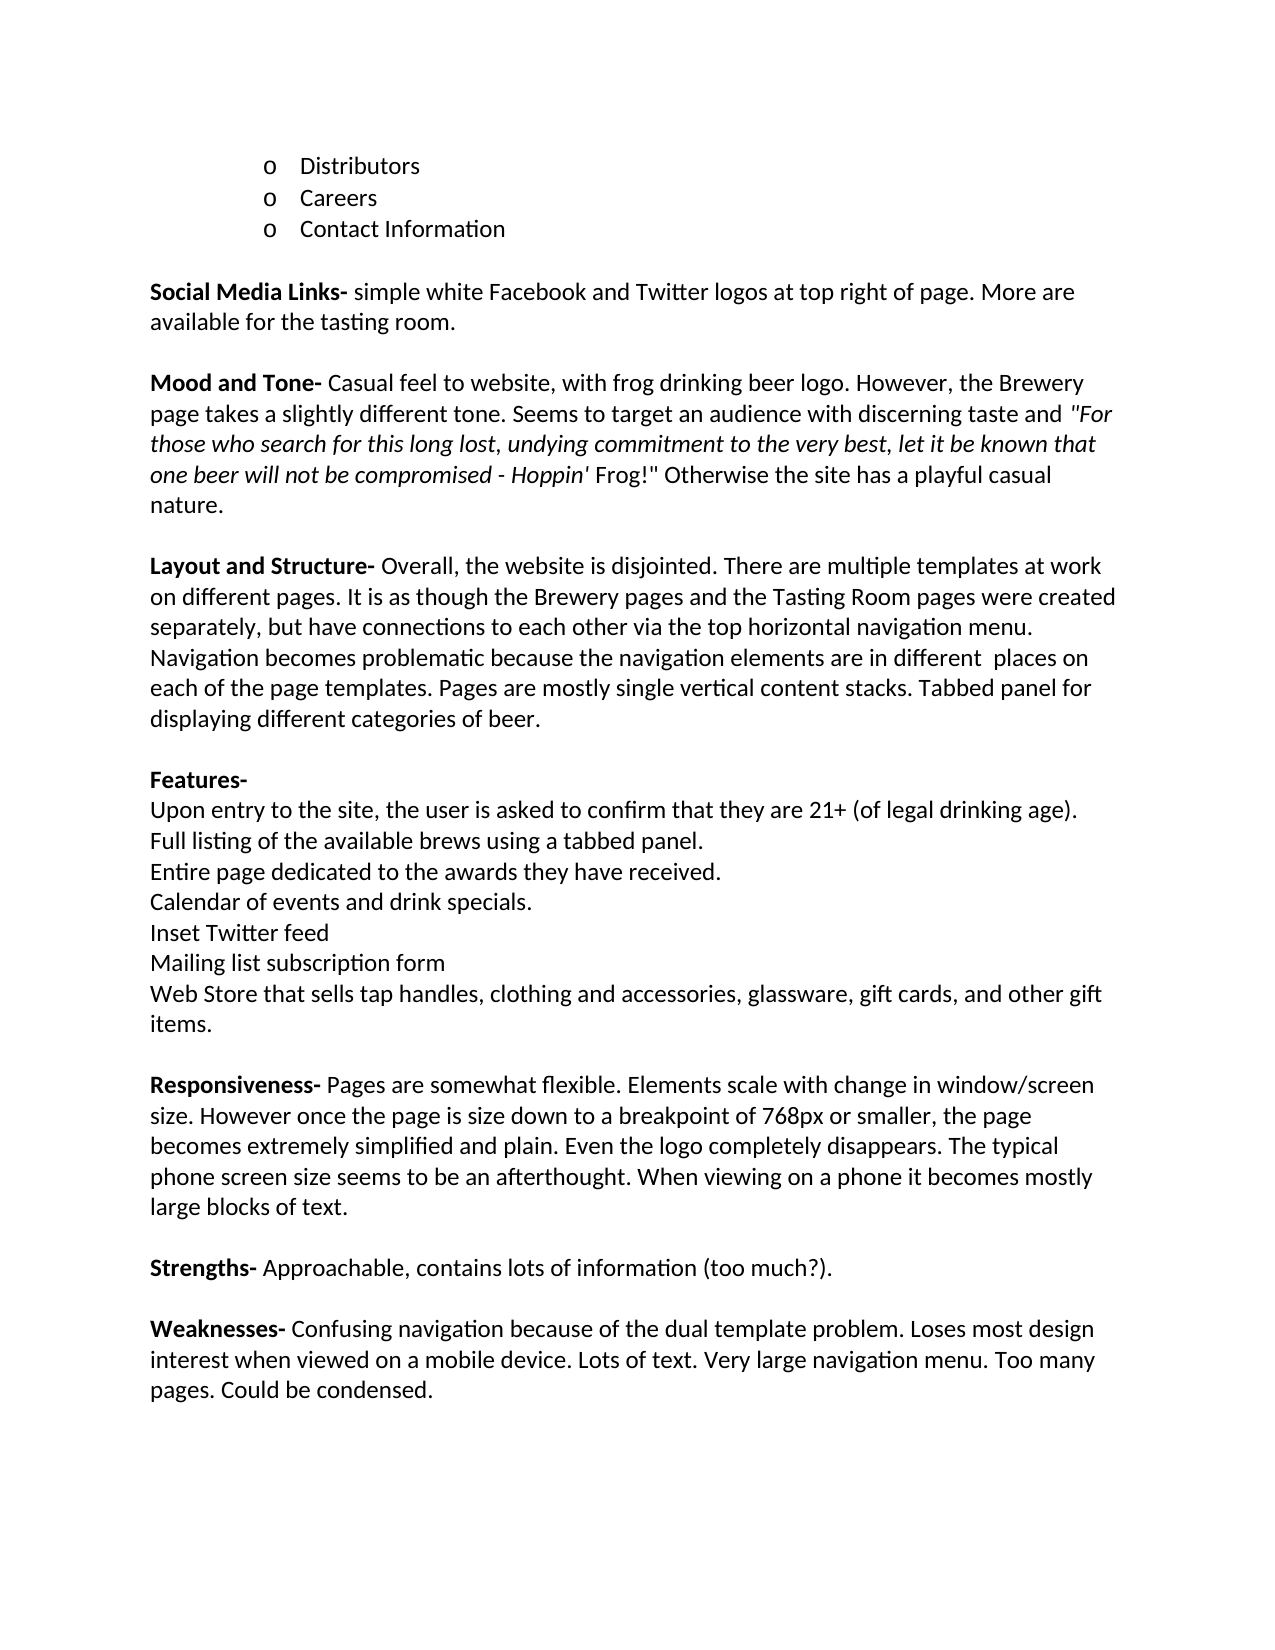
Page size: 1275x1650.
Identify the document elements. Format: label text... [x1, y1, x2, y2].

text Layout and Structure- Overall, the website is disjointed. There are multiple templates at work on different pages. It is as though the Brewery pages and the Tasting Room pages were created separately, but have connections to each other via the top horizontal navigation menu. Navigation becomes problematic because the navigation elements are in different places on each of the page templates. Pages are mostly single vertical content stacks. Tabbed panel for displaying different categories of beer. [150, 551, 1125, 734]
text Mailing list subscription form [150, 947, 1125, 978]
text Entire page dedicated to the awards they have received. [150, 856, 1125, 886]
text Inset Twitter feed [150, 917, 1125, 947]
text Mood and Tone- Casual feel to website, with frog drinking beer logo. However, the Brewery page takes a slightly different tone. Seems to target an audience with discerning taste and "For those who search for this long lost, undying commitment to the very best, let it be known that one beer will not be compromised - Hoppin' Frog!" Otherwise the site has a playful casual nature. [150, 367, 1125, 520]
text Social Media Links- simple white Facebook and Twitter logos at top right of page. More are available for the tasting room. [150, 276, 1125, 337]
text Weaknesses- Confusing navigation because of the dual template problem. Loses most design interest when viewed on a mobile device. Lots of text. Very large navigation menu. Too many pages. Could be condensed. [150, 1313, 1125, 1405]
list Careers [262, 182, 1125, 213]
text Features- [150, 764, 1125, 795]
list Distributors [262, 150, 1125, 182]
list Contact Information [262, 213, 1125, 245]
text Responsiveness- Pages are somewhat flexible. Elements scale with change in window/screen size. However once the page is size down to a breakpoint of 768px or smaller, the page becomes extremely simplified and plain. Even the logo completely disappears. The typical phone screen size seems to be an afterthought. When viewing on a phone it becomes mostly large blocks of text. [150, 1069, 1125, 1222]
text Web Store that sells tap handles, clothing and accessories, glassware, gift cards, and other gift items. [150, 978, 1125, 1039]
text Upon entry to the site, the user is asked to confirm that they are 21+ (of legal drinking age). [150, 795, 1125, 825]
text Strengths- Approachable, contains lots of information (too much?). [150, 1252, 1125, 1283]
text Calendar of events and drink specials. [150, 886, 1125, 917]
text Full listing of the available brews using a tabbed panel. [150, 825, 1125, 856]
